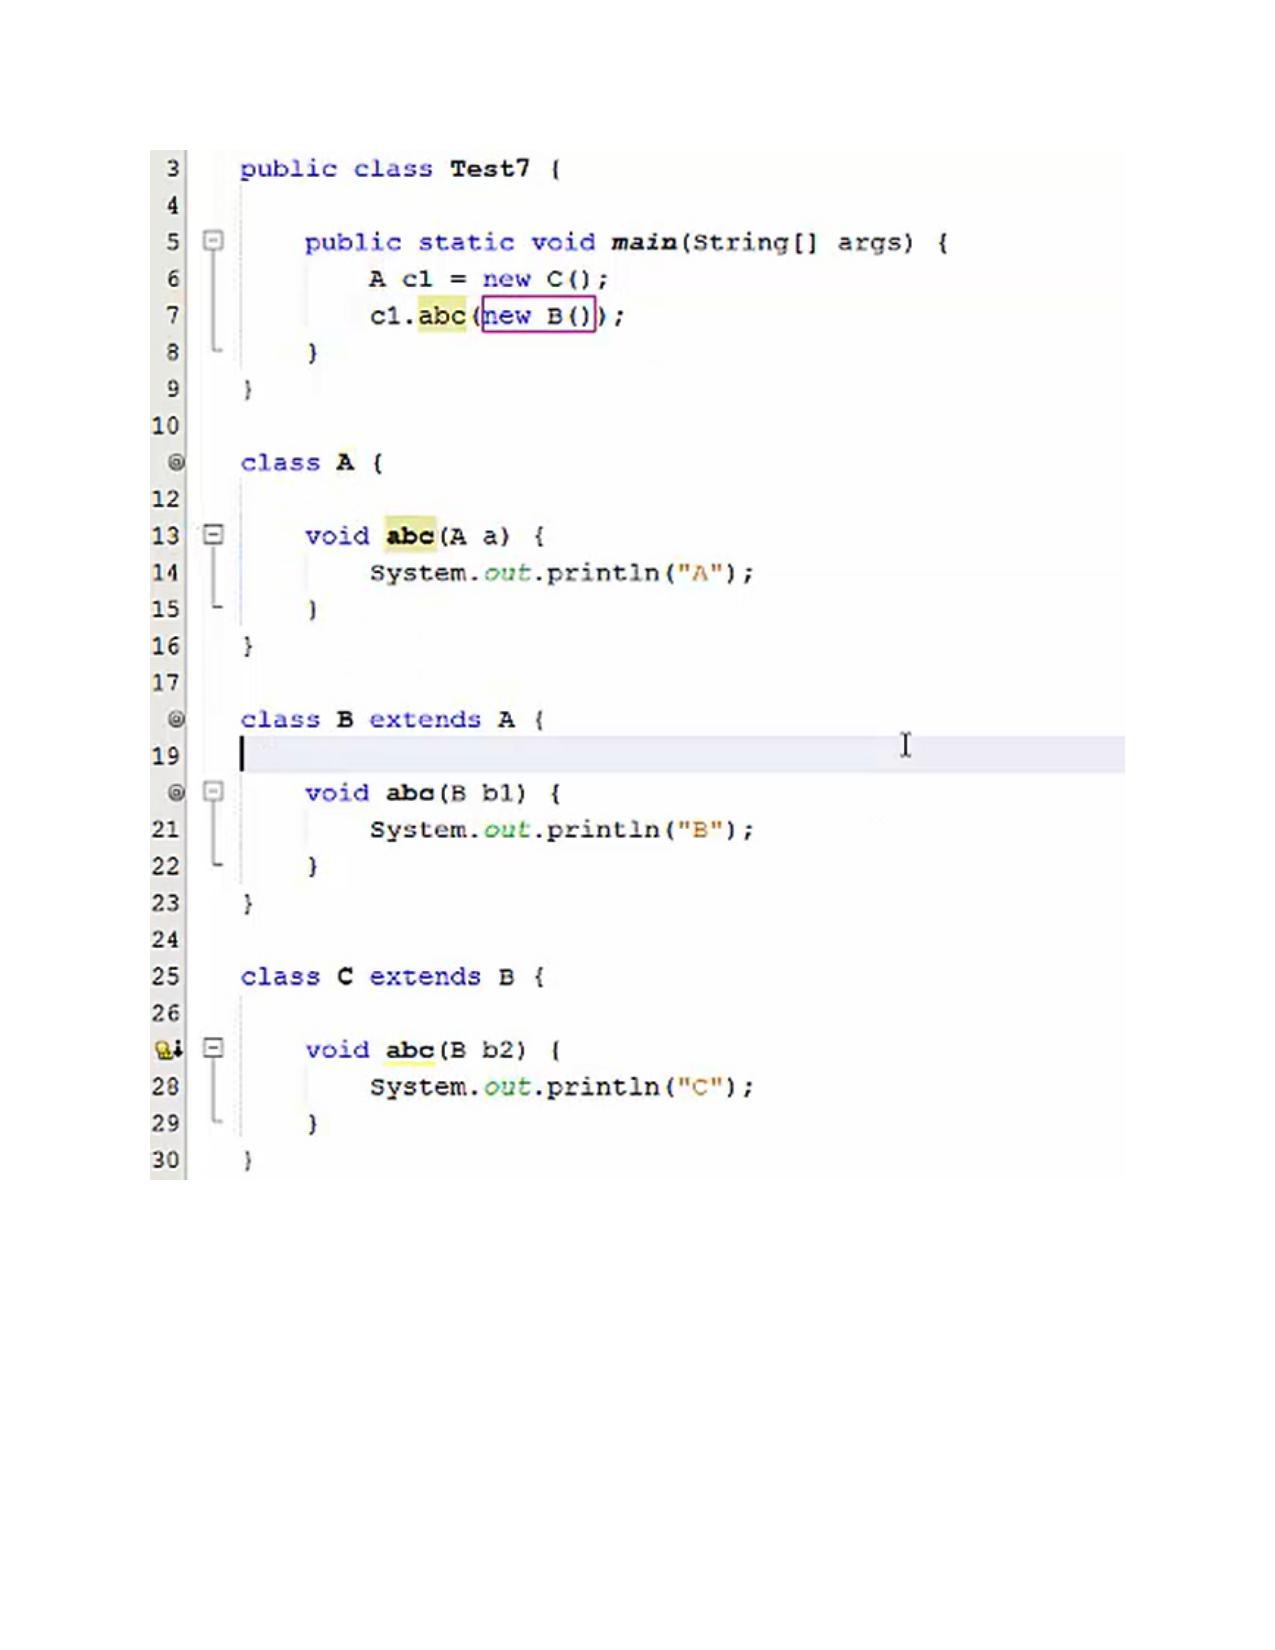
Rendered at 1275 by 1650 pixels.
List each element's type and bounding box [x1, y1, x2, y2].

picture [150, 150, 1125, 1180]
